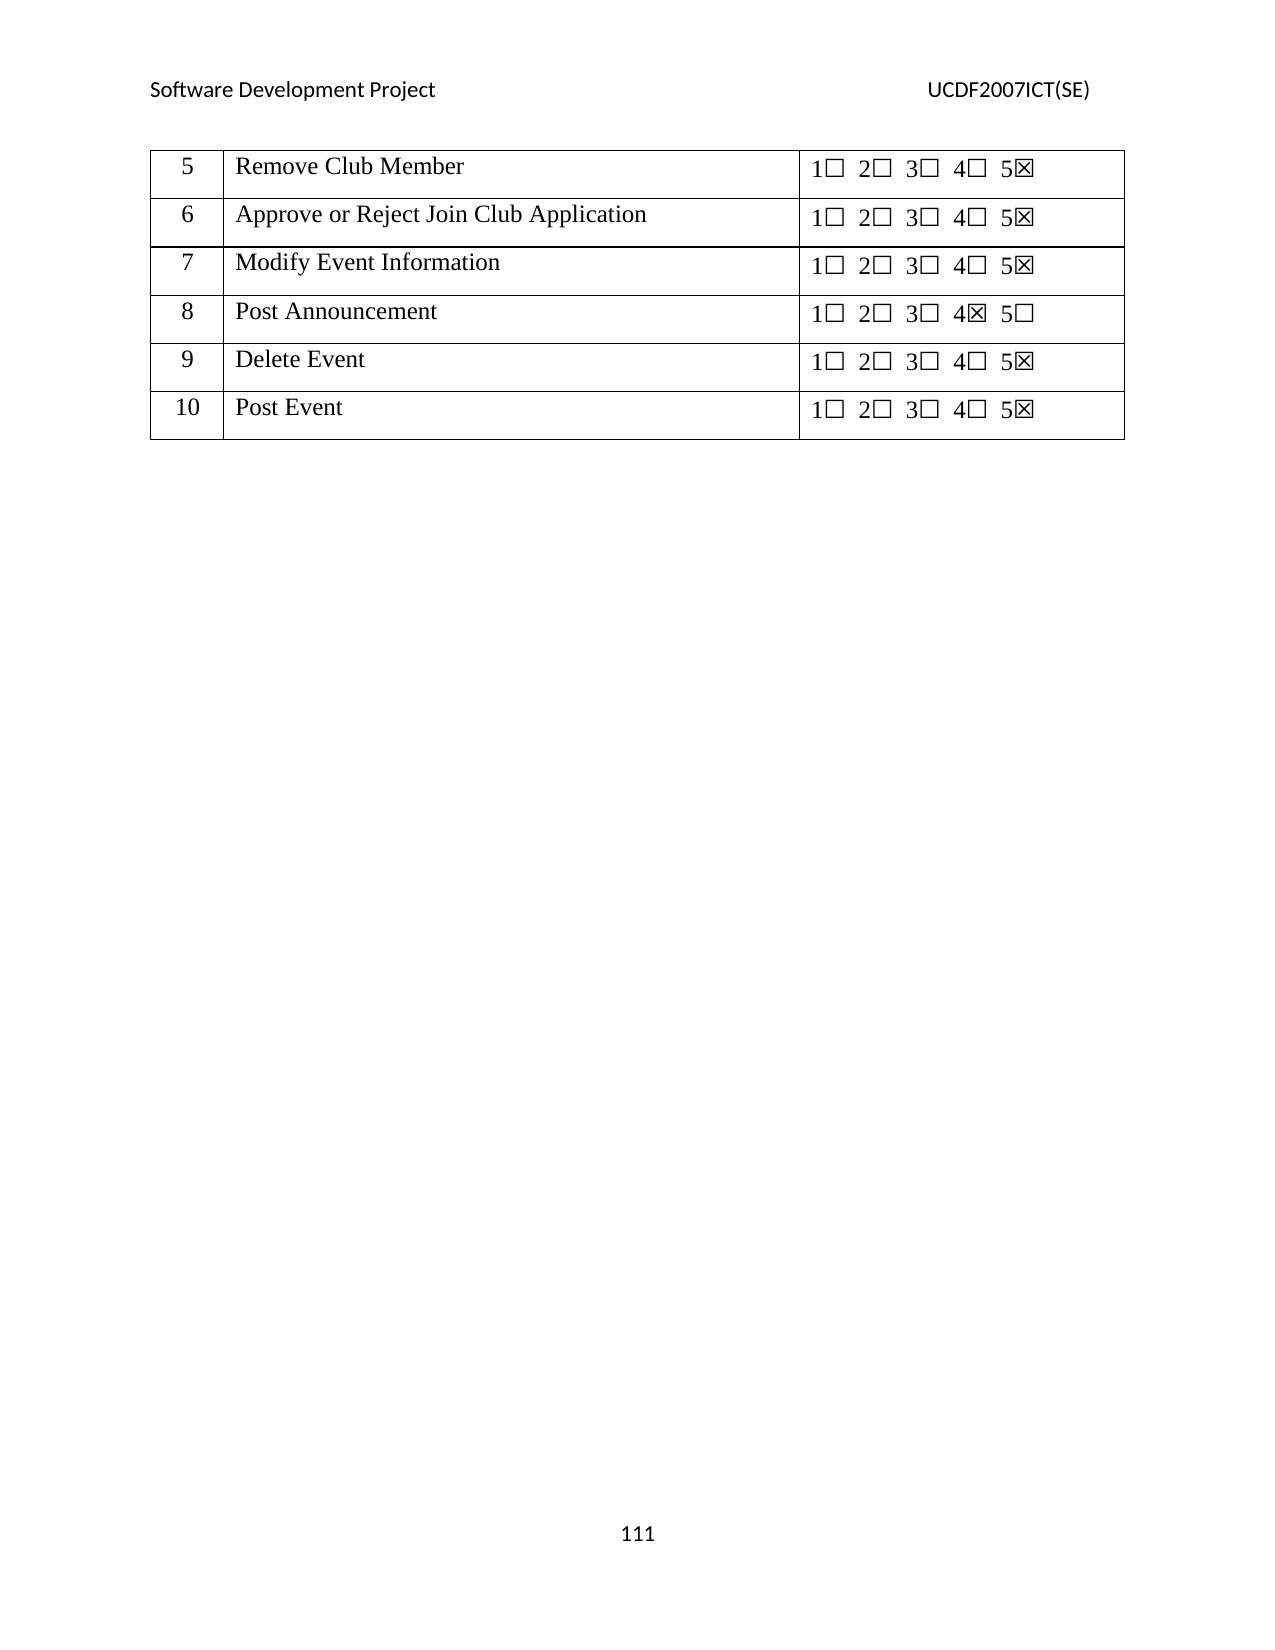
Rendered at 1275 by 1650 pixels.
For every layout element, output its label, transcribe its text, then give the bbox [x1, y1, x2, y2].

table_cell Remove Club Member [224, 151, 799, 198]
table_cell 1 2 3 4 5 [800, 199, 1124, 246]
table_cell Approve or Reject Join Club Application [224, 199, 799, 246]
table_cell 1 2 3 4 5 [800, 392, 1124, 439]
table_cell Post Event [224, 392, 799, 439]
table_cell 1 2 3 4 5 [800, 296, 1124, 343]
table_cell 5 [151, 151, 223, 198]
table_cell Delete Event [224, 344, 799, 391]
table_cell 1 2 3 4 5 [800, 248, 1124, 295]
table_cell 9 [151, 344, 223, 391]
table_cell 10 [151, 392, 223, 439]
table_cell 6 [151, 199, 223, 246]
table_cell 7 [151, 248, 223, 295]
table_cell Modify Event Information [224, 248, 799, 295]
table_cell 8 [151, 296, 223, 343]
table_cell 1 2 3 4 5 [800, 344, 1124, 391]
table_cell 1 2 3 4 5 [800, 151, 1124, 198]
table_cell Post Announcement [224, 296, 799, 343]
